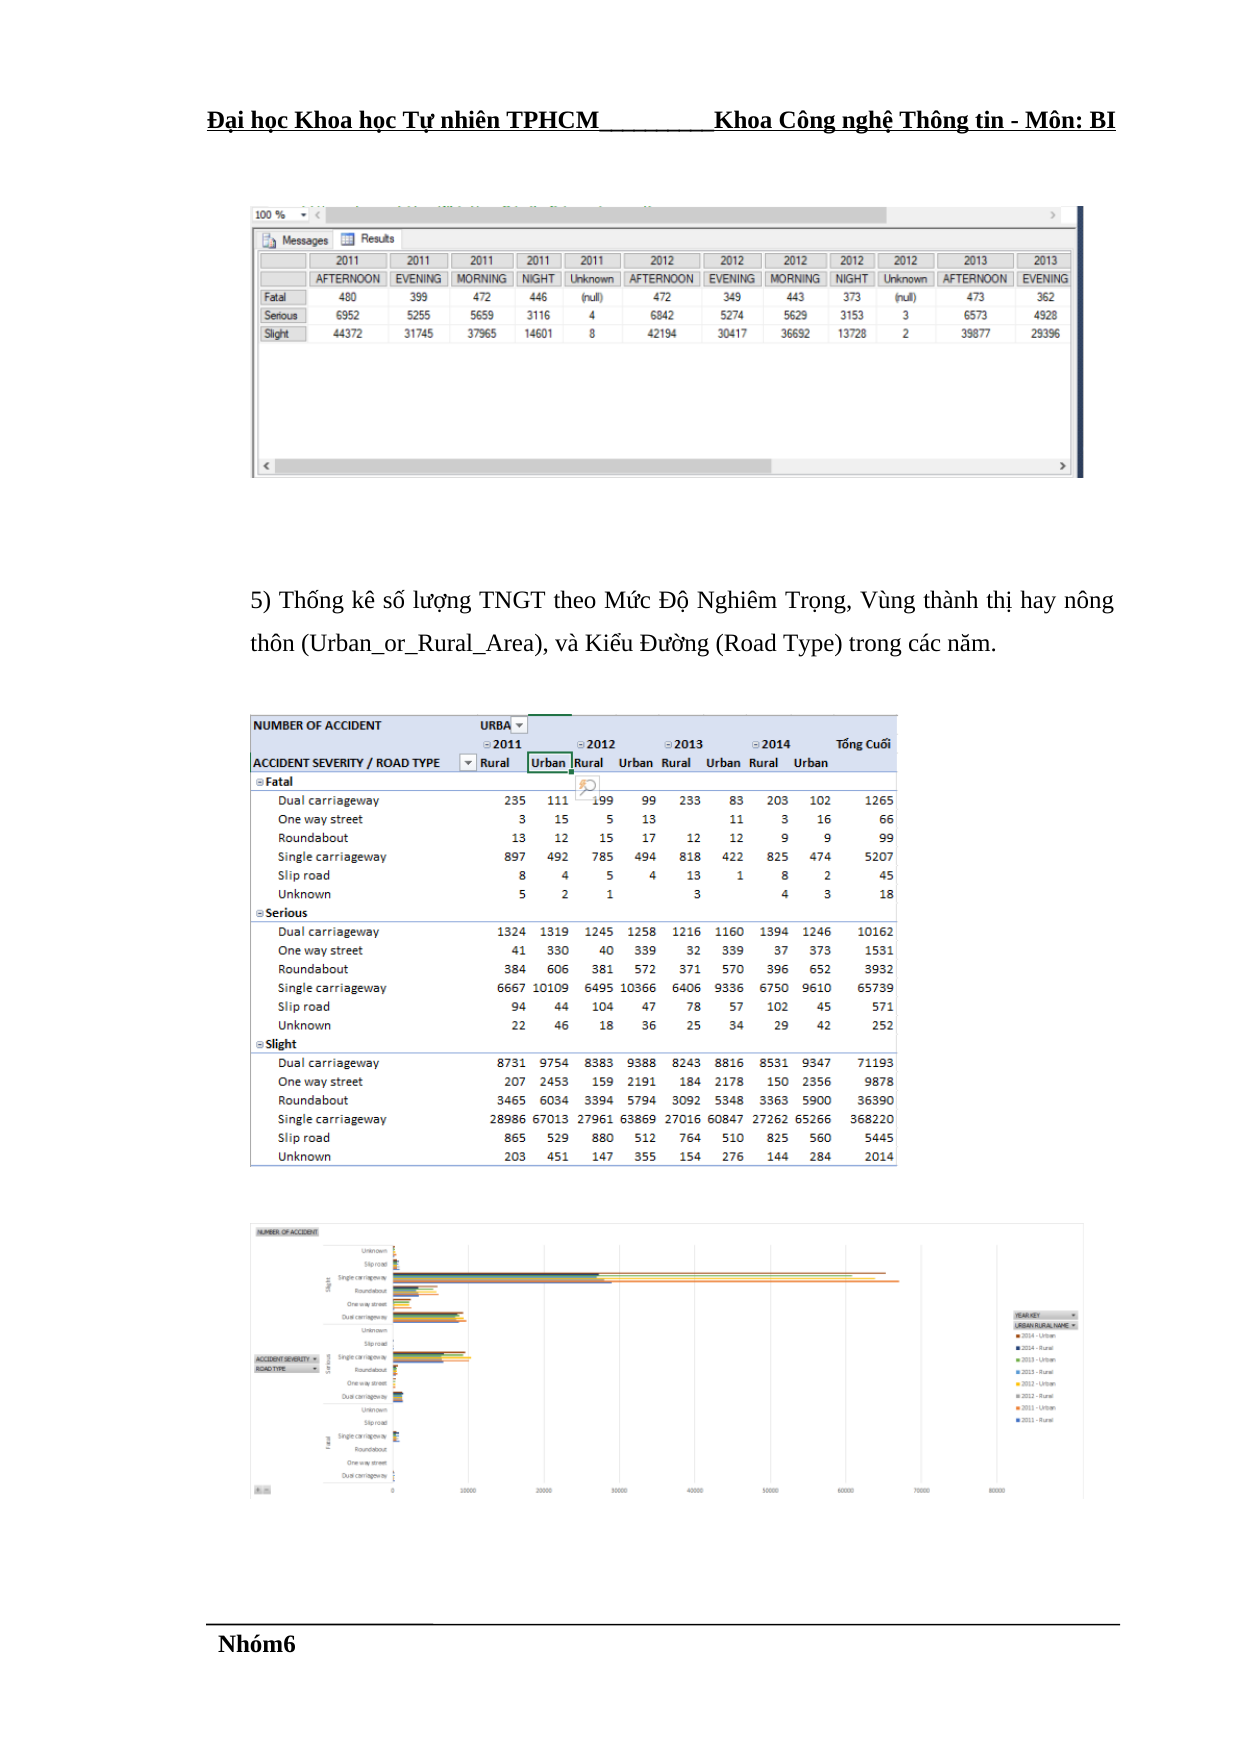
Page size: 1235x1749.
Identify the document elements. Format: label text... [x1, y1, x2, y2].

picture [250, 714, 899, 1167]
picture [250, 1223, 1084, 1499]
picture [250, 206, 1084, 478]
